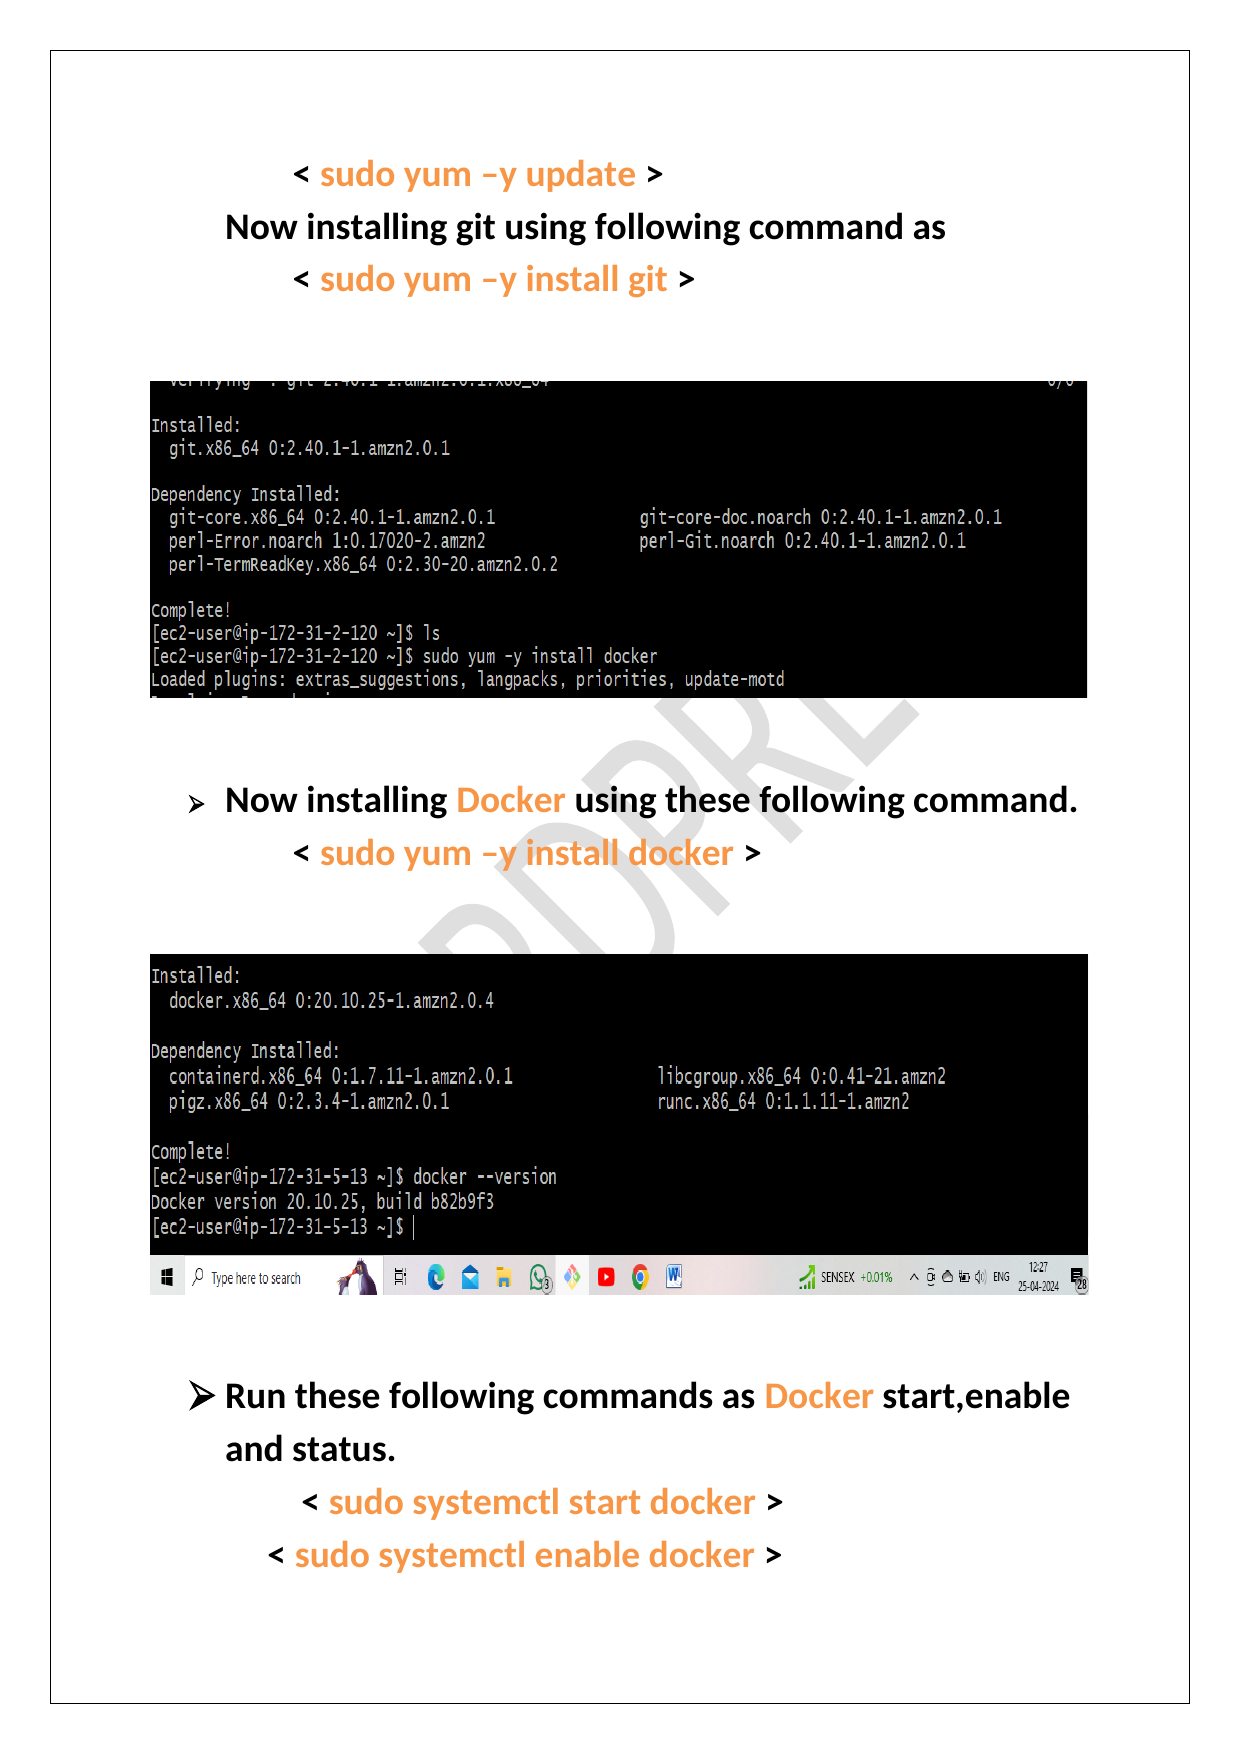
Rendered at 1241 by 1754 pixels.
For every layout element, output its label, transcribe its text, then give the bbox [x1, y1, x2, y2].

list Now installing Docker using these following command. [187, 776, 1090, 822]
list < sudo yum –y install docker > [225, 828, 1090, 874]
list Now installing git using following command as [225, 203, 1090, 248]
list < sudo yum –y update > [225, 150, 1090, 196]
list < sudo systemctl start docker > [225, 1478, 1090, 1524]
picture [150, 381, 1088, 698]
list < sudo yum –y install git > [225, 255, 1090, 301]
picture [150, 954, 1089, 1295]
list Run these following commands as Docker start,enable and status. [187, 1372, 1090, 1471]
list < sudo systemctl enable docker > [225, 1531, 1090, 1576]
